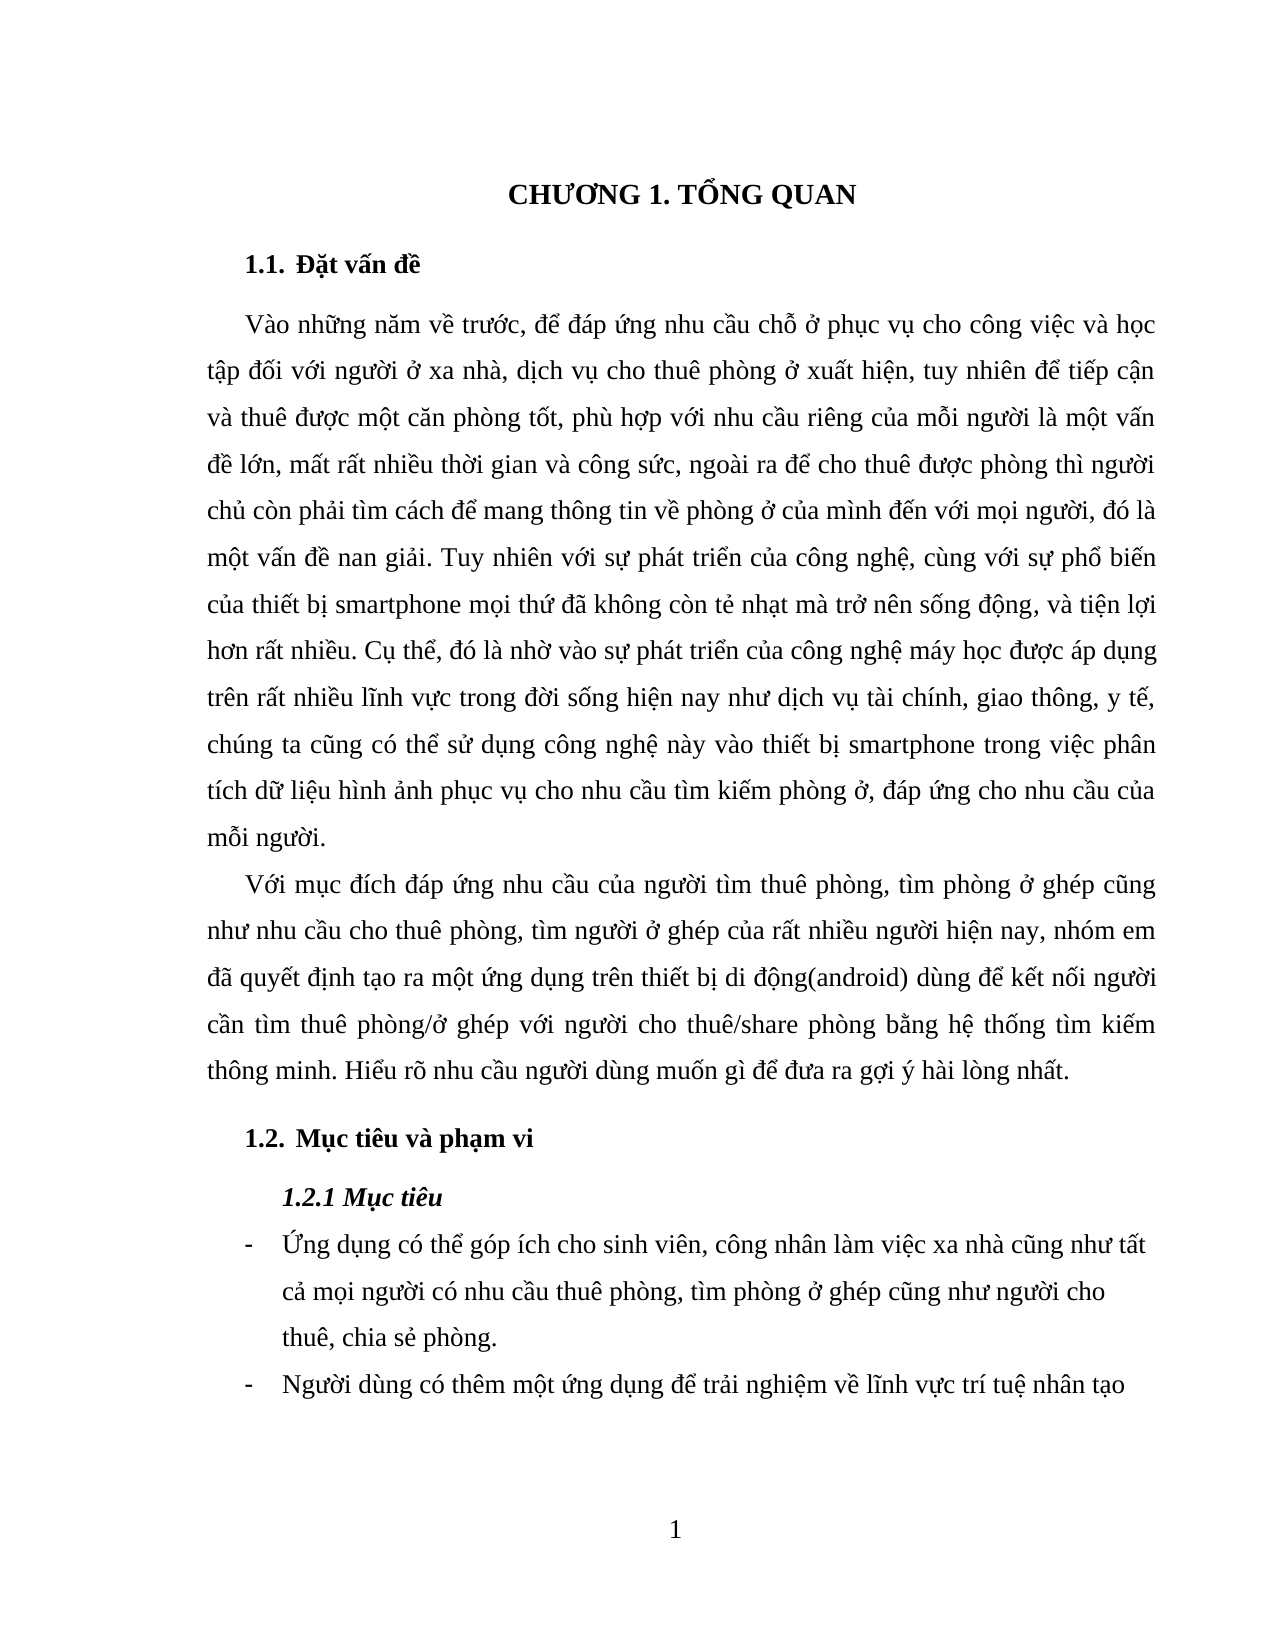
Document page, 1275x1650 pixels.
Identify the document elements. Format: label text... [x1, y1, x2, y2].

subtitle Mục tiêu và phạm vi [244, 1122, 1219, 1153]
text Vào những năm về trước, để đáp ứng nhu cầu chỗ ở phục vụ cho công việc và học tập đối với người ở xa nhà, dịch vụ cho thuê phòng ở xuất hiện, tuy nhiên để tiếp cận và thuê được một căn phòng tốt, phù hợp với nhu cầu riêng của mỗi người là một vấn đề lớn, mất rất nhiều thời gian và công sức, ngoài ra để cho thuê được phòng thì người chủ còn phải tìm cách để mang thông tin về phòng ở của mình đến với mọi người, đó là một vấn đề nan giải. Tuy nhiên với sự phát triển của công nghệ, cùng với sự phổ biến của thiết bị smartphone mọi thứ đã không còn tẻ nhạt mà trở nên sống động, và tiện lợi hơn rất nhiều. Cụ thể, đó là nhờ vào sự phát triển của công nghệ máy học được áp dụng trên rất nhiều lĩnh vực trong đời sống hiện nay như dịch vụ tài chính, giao thông, y tế, chúng ta cũng có thể sử dụng công nghệ này vào thiết bị smartphone trong việc phân tích dữ liệu hình ảnh phục vụ cho nhu cầu tìm kiếm phòng ở, đáp ứng cho nhu cầu của mỗi người. [207, 308, 1157, 852]
subtitle CHƯƠNG 1. TỔNG QUAN [179, 177, 1185, 211]
text Với mục đích đáp ứng nhu cầu của người tìm thuê phòng, tìm phòng ở ghép cũng như nhu cầu cho thuê phòng, tìm người ở ghép của rất nhiều người hiện nay, nhóm em đã quyết định tạo ra một ứng dụng trên thiết bị di động(android) dùng để kết nối người cần tìm thuê phòng/ở ghép với người cho thuê/share phòng bằng hệ thống tìm kiếm thông minh. Hiểu rõ nhu cầu người dùng muốn gì để đưa ra gợi ý hài lòng nhất. [207, 868, 1157, 1086]
subtitle 1.2.1 Mục tiêu [282, 1181, 1219, 1212]
list Ứng dụng có thể góp ích cho sinh viên, công nhân làm việc xa nhà cũng như tất cả mọi người có nhu cầu thuê phòng, tìm phòng ở ghép cũng như người cho thuê, chia sẻ phòng. [244, 1228, 1157, 1353]
list Người dùng có thêm một ứng dụng để trải nghiệm về lĩnh vực trí tuệ nhân tạo [244, 1368, 1157, 1400]
subtitle Đặt vấn đề [244, 248, 1219, 279]
